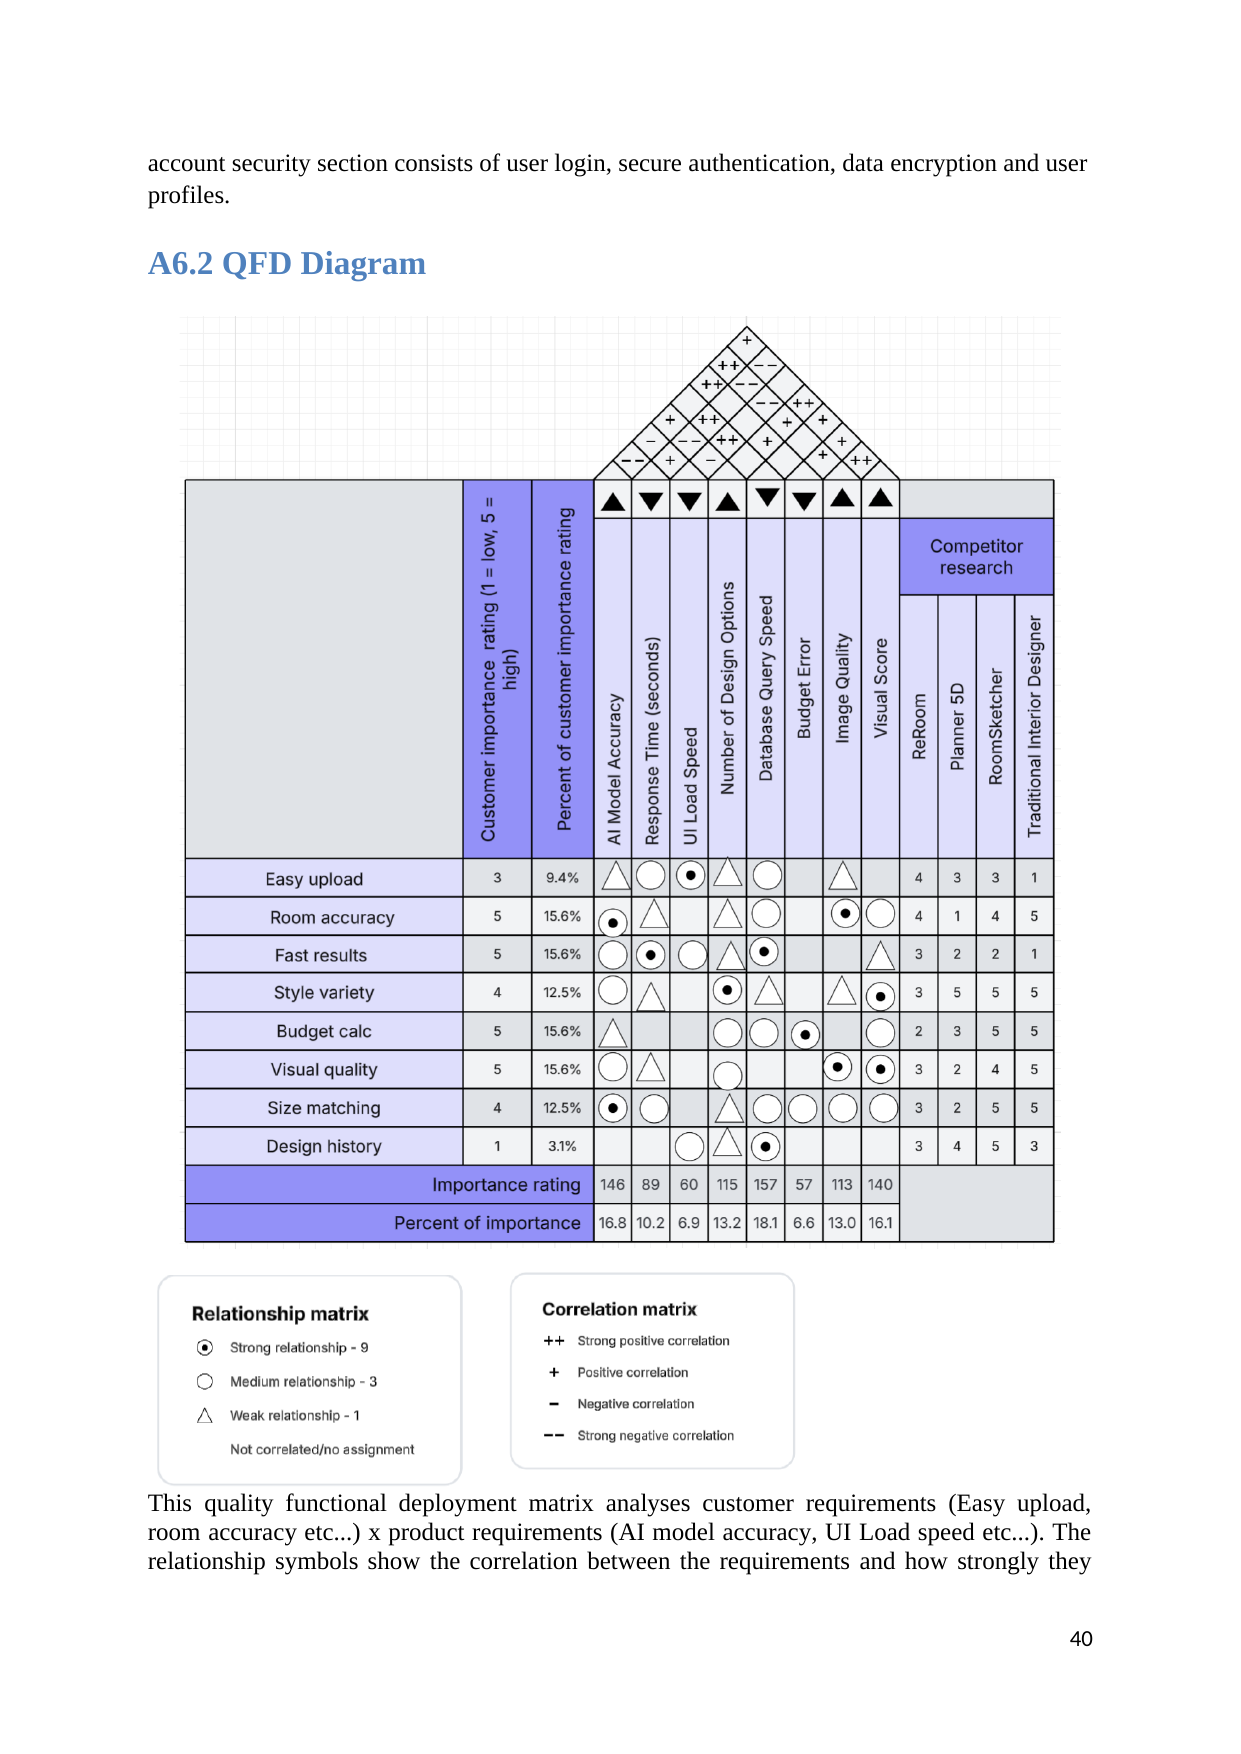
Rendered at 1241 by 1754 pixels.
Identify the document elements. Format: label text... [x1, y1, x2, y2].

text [148, 1488, 1093, 1574]
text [148, 148, 1093, 209]
picture [147, 1275, 464, 1489]
subtitle A6.2 QFD Diagram [148, 243, 1093, 281]
picture [179, 316, 1061, 1489]
